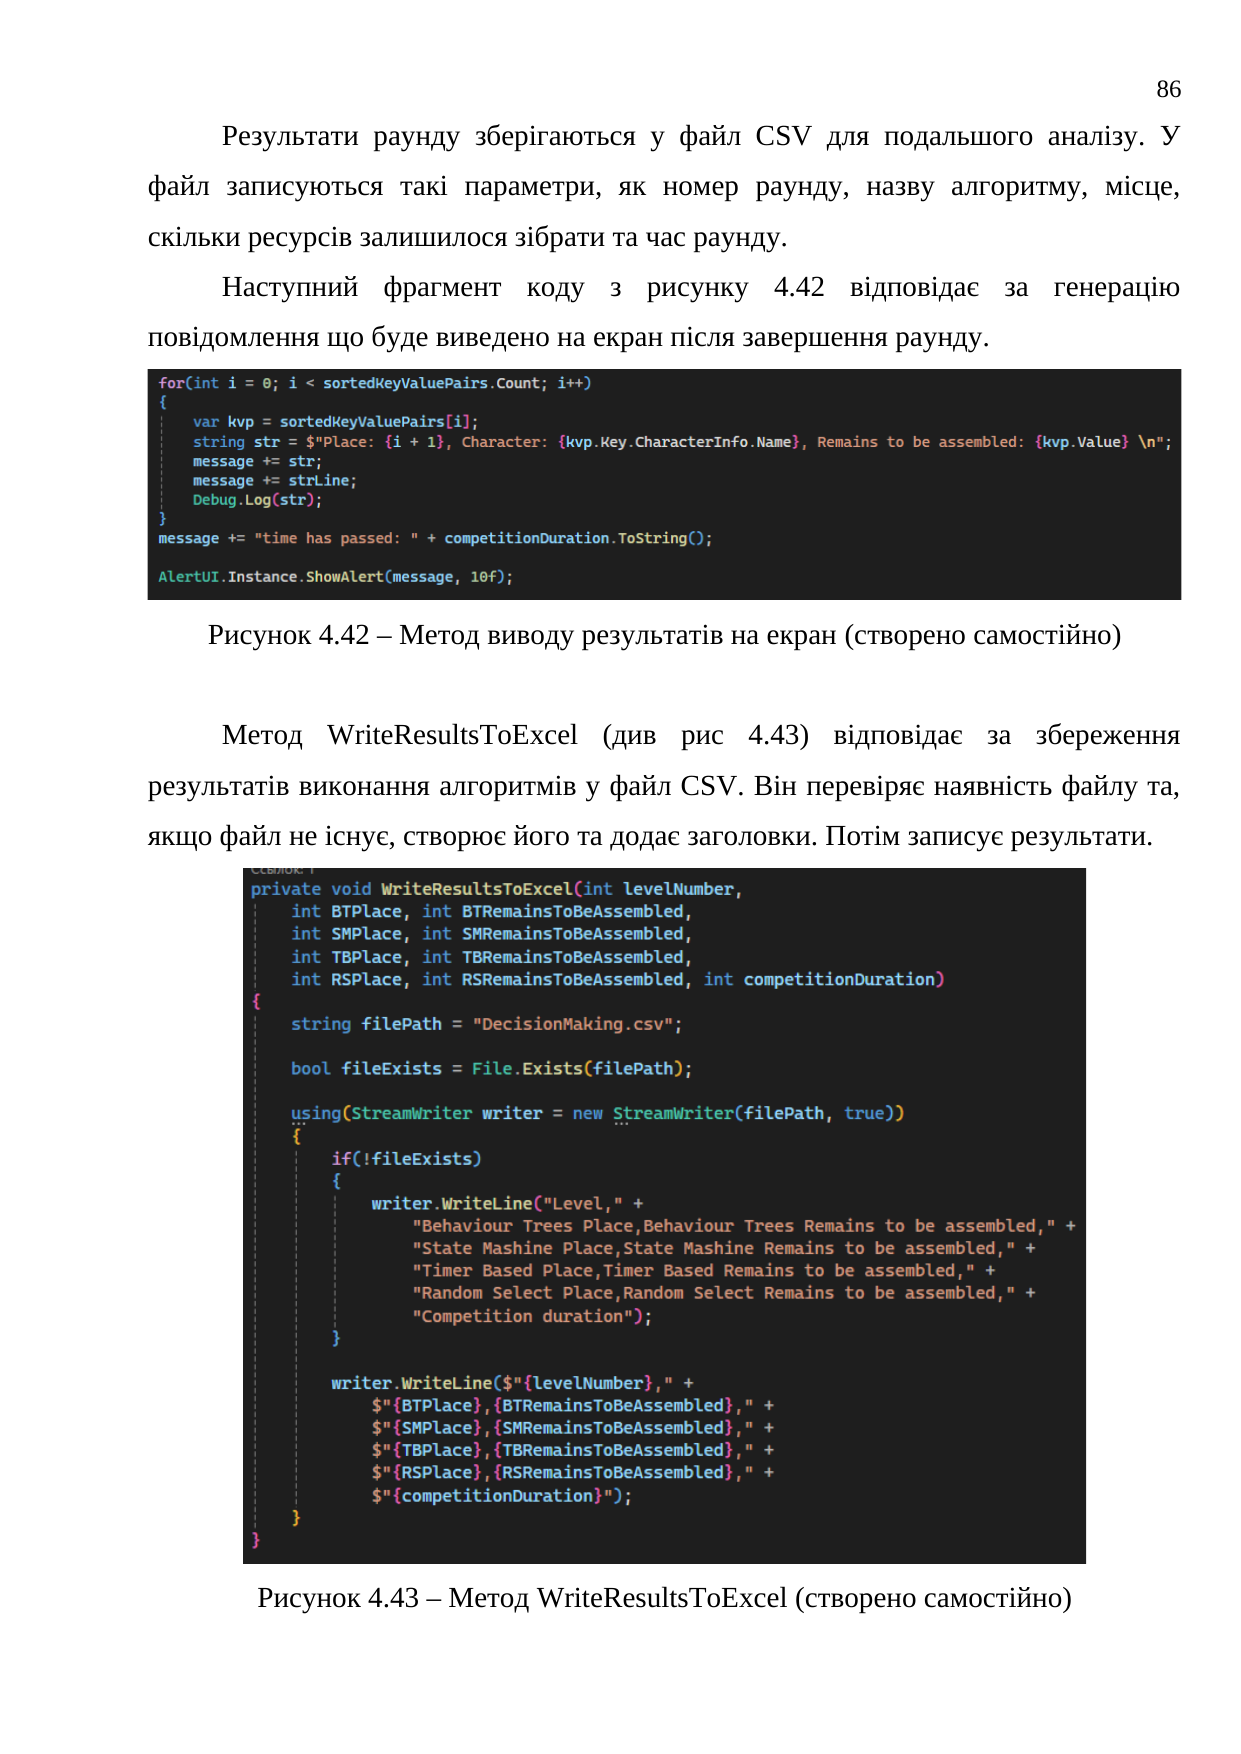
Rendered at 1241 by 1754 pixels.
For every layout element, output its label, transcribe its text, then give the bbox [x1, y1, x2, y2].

text Рисунок 4.42 – Метод виводу результатів на екран (створено самостійно) [148, 617, 1181, 650]
picture [147, 369, 1182, 600]
text Рисунок 4.43 – Метод WriteResultsToExcel (створено самостійно) [148, 1580, 1181, 1614]
text Метод WriteResultsToExcel (див рис 4.43) відповідає за збереження результатів виконання алгоритмів у файл CSV. Він перевіряє наявність файлу та, якщо файл не існує, створює його та додає заголовки. Потім записує результати. [148, 717, 1181, 852]
text Результати раунду зберігаються у файл CSV для подальшого аналізу. У файл записуються такі параметри, як номер раунду, назву алгоритму, місце, скільки ресурсів залишилося зібрати та час раунду. [148, 118, 1181, 252]
picture [243, 868, 1087, 1564]
text Наступний фрагмент коду з рисунку 4.42 відповідає за генерацію повідомлення що буде виведено на екран після завершення раунду. [148, 269, 1181, 353]
